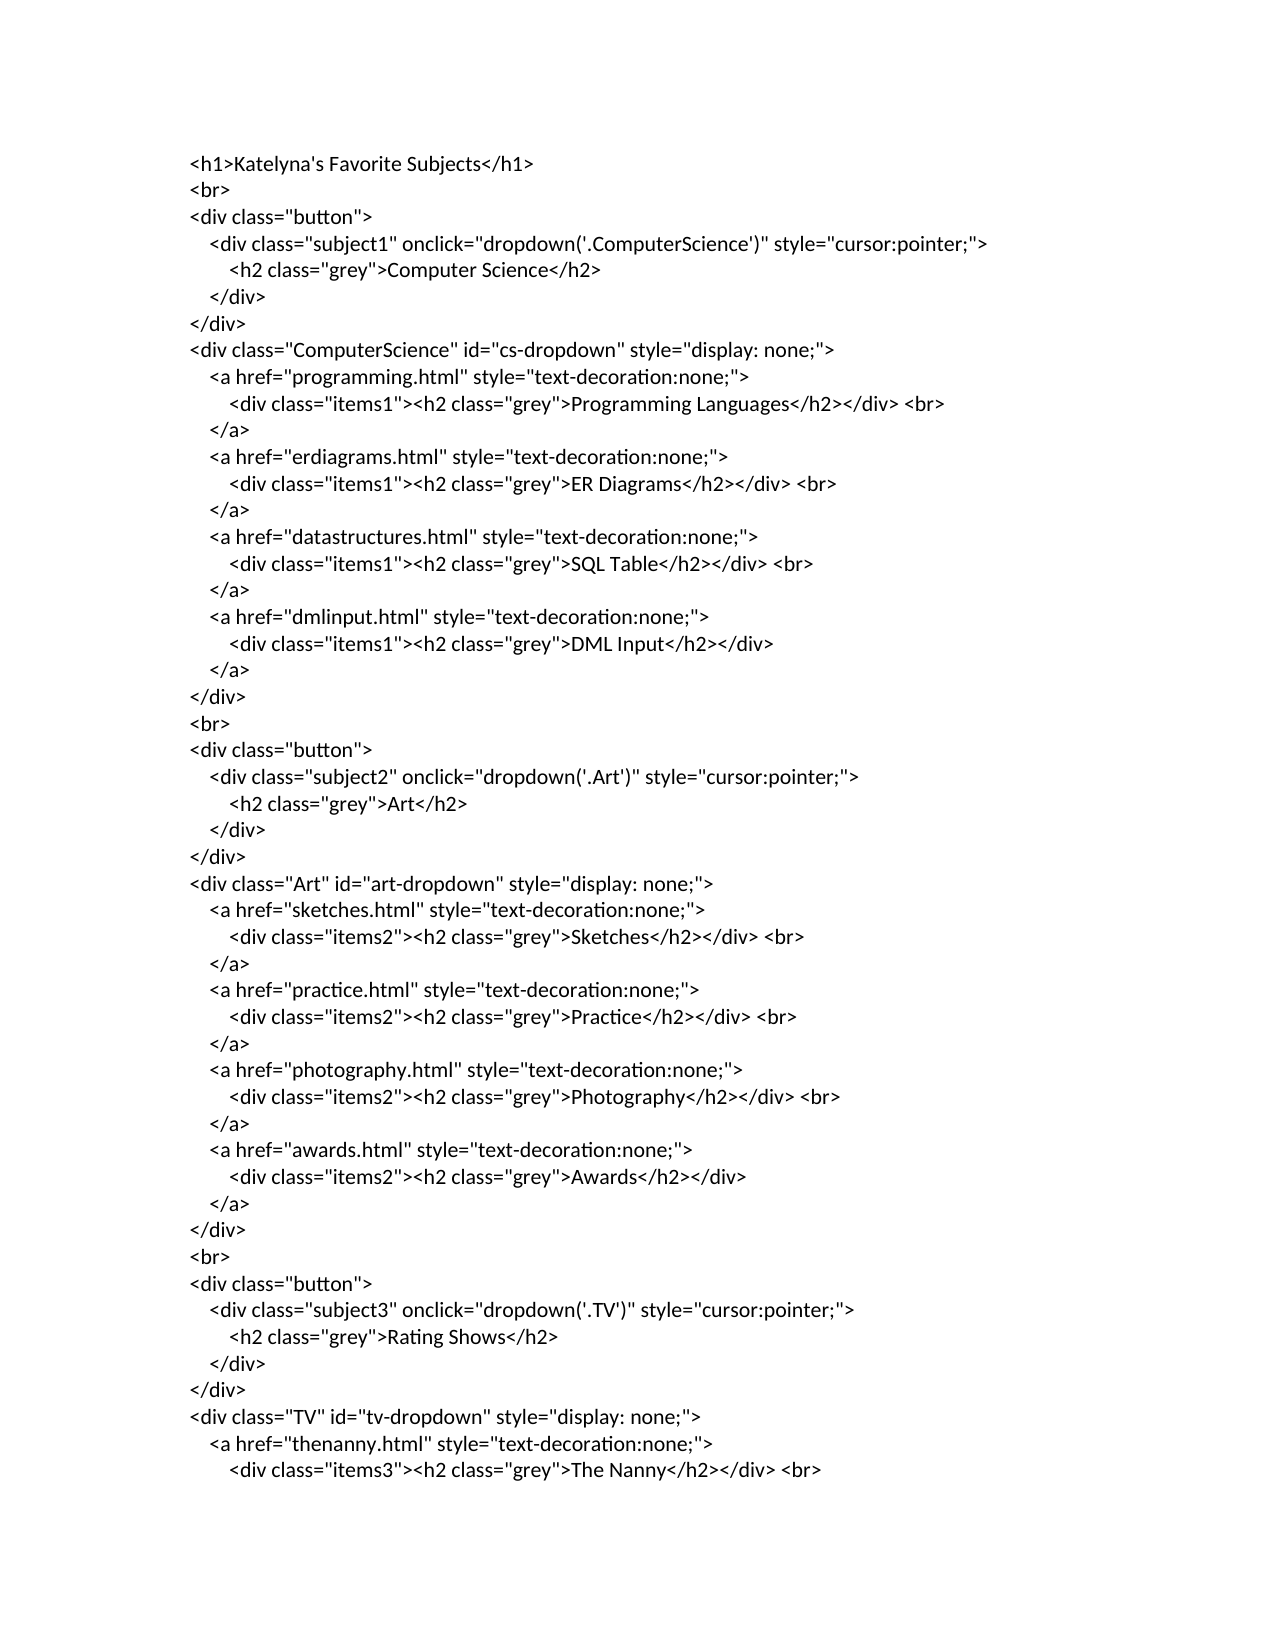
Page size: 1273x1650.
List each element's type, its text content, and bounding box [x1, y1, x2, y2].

text <br> [150, 710, 1123, 737]
text </a> [150, 1190, 1123, 1217]
text <a href="sketches.html" style="text-decoration:none;"> [150, 897, 1123, 923]
text <h1>Katelyna's Favorite Subjects</h1> [150, 150, 1123, 177]
text <a href="datastructures.html" style="text-decoration:none;"> [150, 523, 1123, 550]
text <a href="erdiagrams.html" style="text-decoration:none;"> [150, 443, 1123, 470]
text </a> [150, 497, 1123, 523]
text <div class="items1"><h2 class="grey">DML Input</h2></div> [150, 630, 1123, 657]
text </a> [150, 417, 1123, 443]
text <div class="items2"><h2 class="grey">Awards</h2></div> [150, 1163, 1123, 1190]
text </div> [150, 843, 1123, 870]
text </a> [150, 950, 1123, 977]
text <div class="items2"><h2 class="grey">Practice</h2></div> <br> [150, 1003, 1123, 1030]
text <div class="items1"><h2 class="grey">ER Diagrams</h2></div> <br> [150, 470, 1123, 497]
text <a href="dmlinput.html" style="text-decoration:none;"> [150, 603, 1123, 630]
text <h2 class="grey">Art</h2> [150, 790, 1123, 817]
text <div class="subject2" onclick="dropdown('.Art')" style="cursor:pointer;"> [150, 763, 1123, 790]
text <div class="button"> [150, 203, 1123, 230]
text <h2 class="grey">Rating Shows</h2> [150, 1323, 1123, 1350]
text <div class="subject1" onclick="dropdown('.ComputerScience')" style="cursor:pointer;"> [150, 230, 1123, 257]
text </a> [150, 1030, 1123, 1057]
text <a href="programming.html" style="text-decoration:none;"> [150, 363, 1123, 390]
text </div> [150, 283, 1123, 310]
text </div> [150, 817, 1123, 843]
text <div class="items2"><h2 class="grey">Photography</h2></div> <br> [150, 1083, 1123, 1110]
text <div class="ComputerScience" id="cs-dropdown" style="display: none;"> [150, 337, 1123, 363]
text <div class="Art" id="art-dropdown" style="display: none;"> [150, 870, 1123, 897]
text </a> [150, 577, 1123, 603]
text <br> [150, 1243, 1123, 1270]
text <div class="button"> [150, 737, 1123, 763]
text <div class="items3"><h2 class="grey">The Nanny</h2></div> <br> [150, 1457, 1123, 1483]
text </div> [150, 683, 1123, 710]
text <a href="photography.html" style="text-decoration:none;"> [150, 1057, 1123, 1083]
text <div class="items2"><h2 class="grey">Sketches</h2></div> <br> [150, 923, 1123, 950]
text </a> [150, 1110, 1123, 1137]
text <a href="awards.html" style="text-decoration:none;"> [150, 1137, 1123, 1163]
text <h2 class="grey">Computer Science</h2> [150, 257, 1123, 283]
text <div class="items1"><h2 class="grey">Programming Languages</h2></div> <br> [150, 390, 1123, 417]
text <div class="TV" id="tv-dropdown" style="display: none;"> [150, 1403, 1123, 1430]
text </div> [150, 310, 1123, 337]
text <div class="items1"><h2 class="grey">SQL Table</h2></div> <br> [150, 550, 1123, 577]
text </a> [150, 657, 1123, 683]
text <div class="subject3" onclick="dropdown('.TV')" style="cursor:pointer;"> [150, 1297, 1123, 1323]
text <div class="button"> [150, 1270, 1123, 1297]
text <a href="practice.html" style="text-decoration:none;"> [150, 977, 1123, 1003]
text </div> [150, 1377, 1123, 1403]
text </div> [150, 1217, 1123, 1243]
text </div> [150, 1350, 1123, 1377]
text <a href="thenanny.html" style="text-decoration:none;"> [150, 1430, 1123, 1457]
text <br> [150, 177, 1123, 203]
